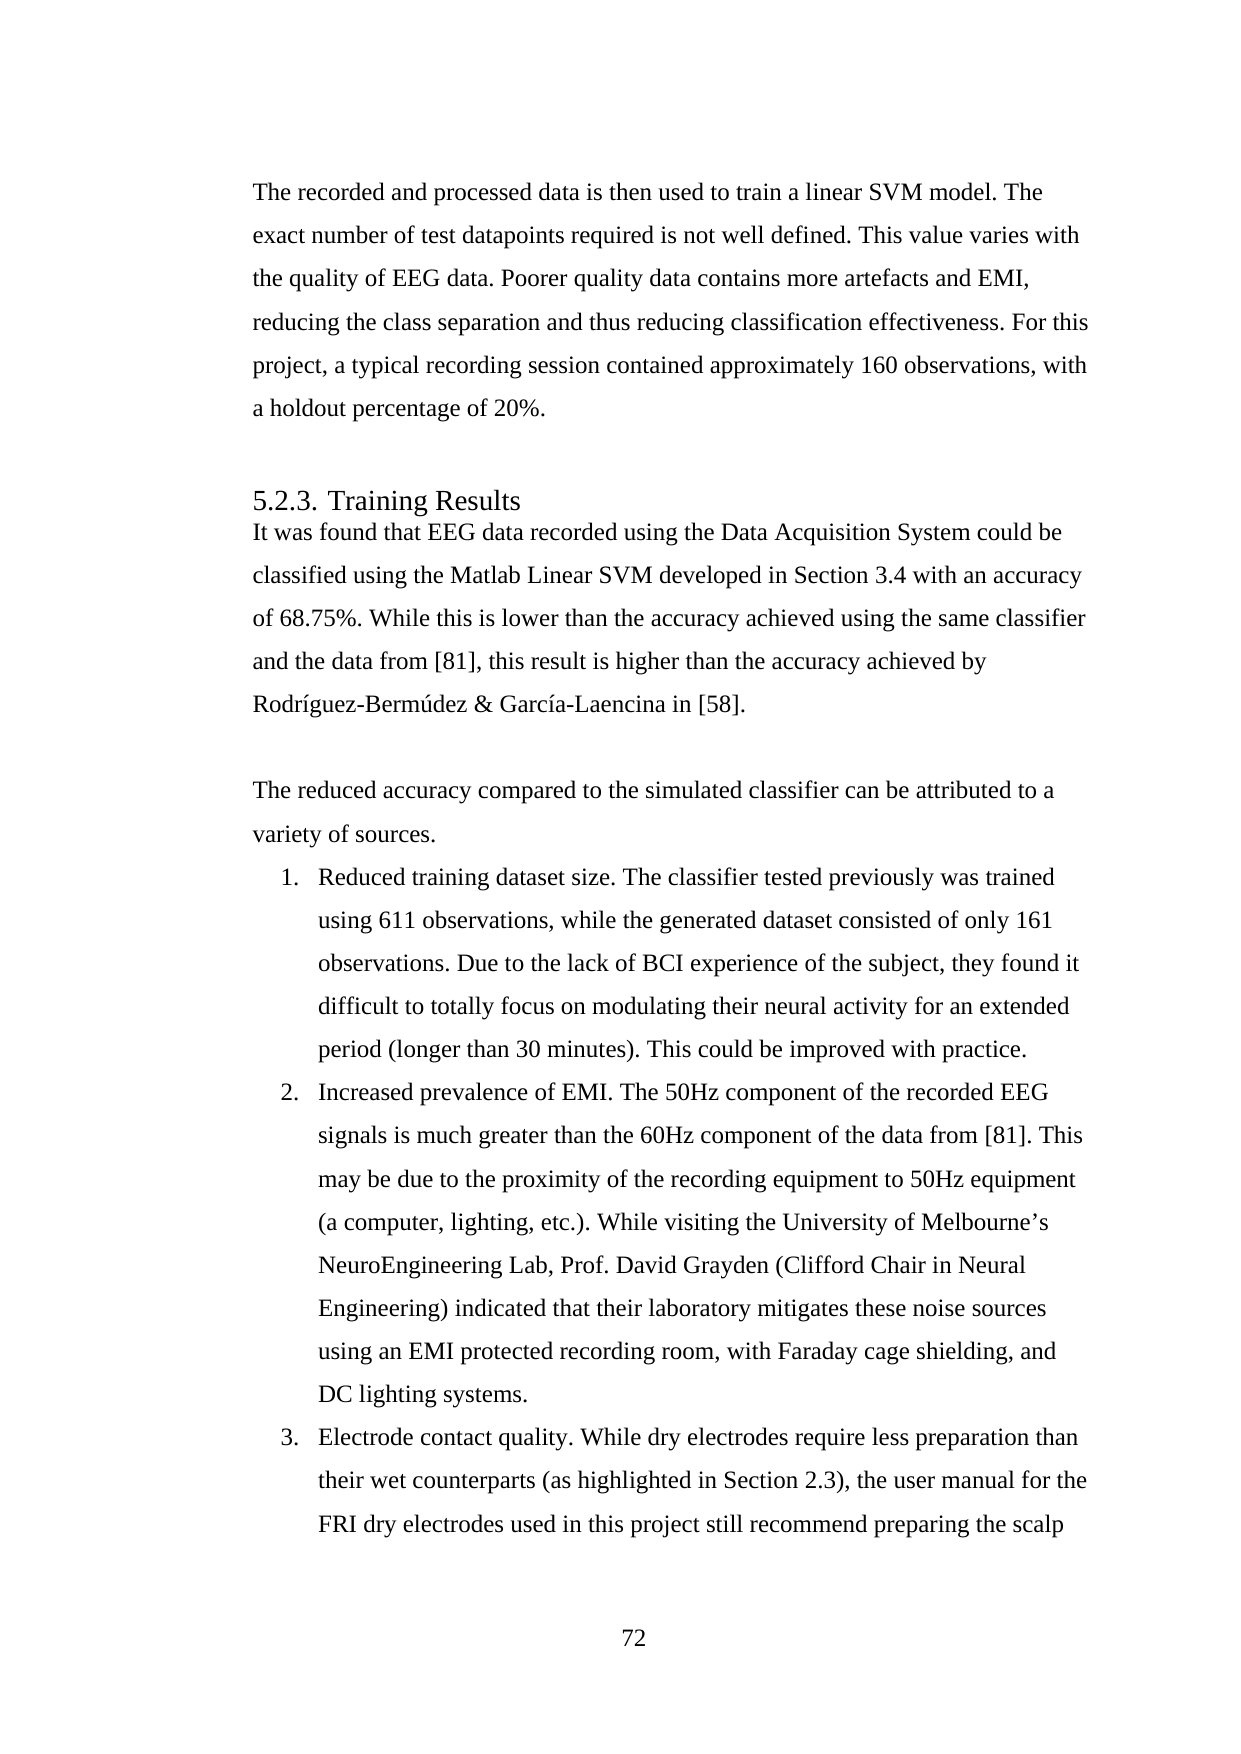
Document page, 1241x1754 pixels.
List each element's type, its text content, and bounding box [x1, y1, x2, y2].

text The reduced accuracy compared to the simulated classifier can be attributed to a variety of sources. [252, 776, 1090, 847]
text It was found that EEG data recorded using the Data Acquisition System could be classified using the Matlab Linear SVM developed in Section 3.4 with an accuracy of 68.75%. While this is lower than the accuracy achieved using the same classifier and the data from [81], this result is higher than the accuracy achieved by Rodríguez-Bermúdez & García-Laencina in [58]. [252, 517, 1090, 718]
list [280, 1422, 1090, 1537]
list Reduced training dataset size. The classifier tested previously was trained using 611 observations, while the generated dataset consisted of only 161 observations. Due to the lack of BCI experience of the subject, they found it difficult to totally focus on modulating their neural activity for an extended period (longer than 30 minutes). This could be improved with practice. [280, 862, 1090, 1063]
subtitle Training Results [252, 483, 1090, 517]
list Increased prevalence of EMI. The 50Hz component of the recorded EEG signals is much greater than the 60Hz component of the data from [81]. This may be due to the proximity of the recording equipment to 50Hz equipment (a computer, lighting, etc.). While visiting the University of Melbourne’s NeuroEngineering Lab, Prof. David Grayden (Clifford Chair in Neural Engineering) indicated that their laboratory mitigates these noise sources using an EMI protected recording room, with Faraday cage shielding, and DC lighting systems. [280, 1077, 1090, 1408]
text The recorded and processed data is then used to train a linear SVM model. The exact number of test datapoints required is not well defined. This value varies with the quality of EEG data. Poorer quality data contains more artefacts and EMI, reducing the class separation and thus reducing classification effectiveness. For this project, a typical recording session contained approximately 160 observations, with a holdout percentage of 20%. [252, 177, 1090, 422]
